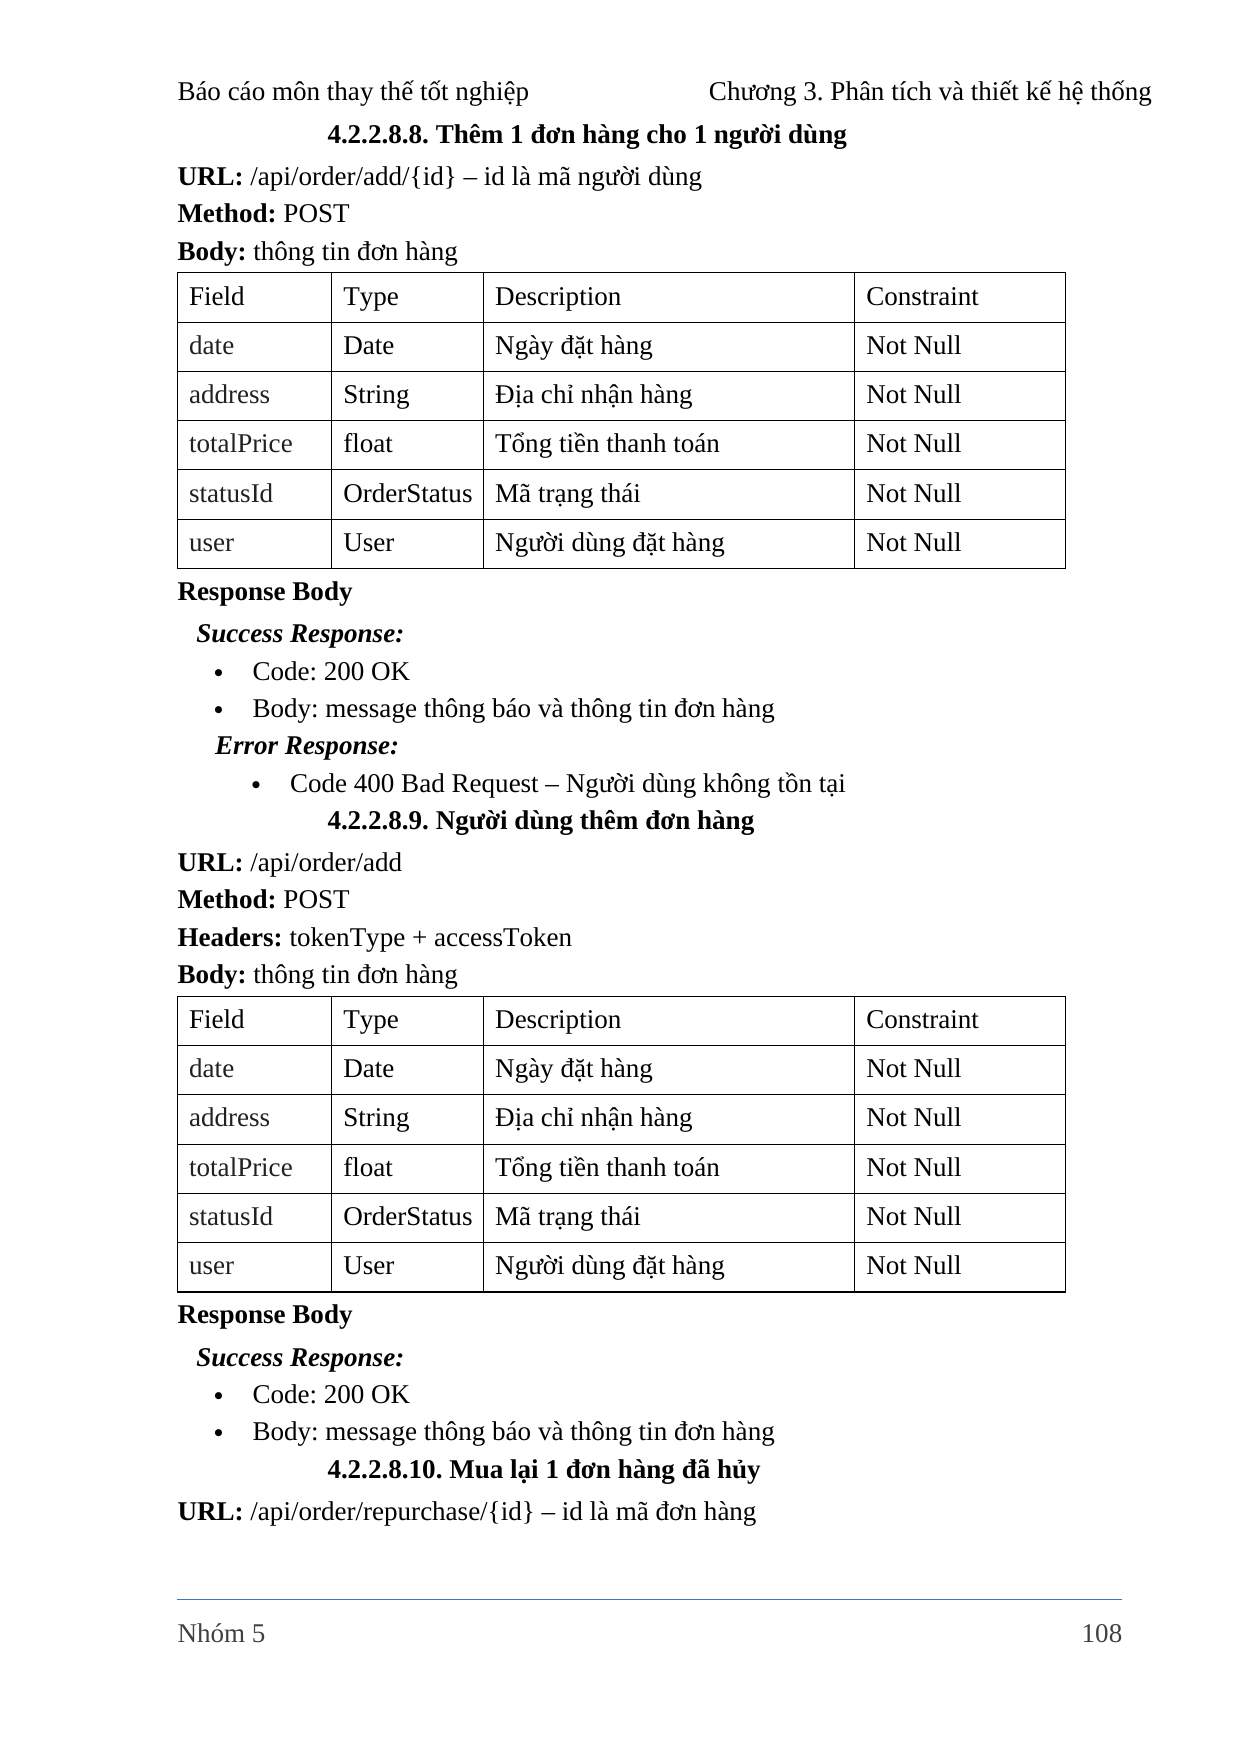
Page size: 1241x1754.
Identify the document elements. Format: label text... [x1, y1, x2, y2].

table_cell OrderStatus [332, 1194, 483, 1242]
table_header Type [332, 997, 483, 1045]
table_cell Mã trạng thái [484, 470, 854, 519]
table_cell Not Null [855, 1194, 1065, 1242]
text URL: /api/order/add/{id} – id là mã người dùng [177, 160, 1122, 191]
table_cell User [332, 1243, 483, 1291]
table_cell statusId [178, 470, 331, 519]
table_cell date [178, 1046, 331, 1094]
text Body: thông tin đơn hàng [177, 958, 1122, 989]
table_cell Not Null [855, 1243, 1065, 1291]
text Headers: tokenType + accessToken [177, 921, 1122, 952]
text URL: /api/order/repurchase/{id} – id là mã đơn hàng [177, 1495, 1122, 1526]
list Code: 200 OK [215, 654, 1122, 686]
text Method: POST [177, 197, 1122, 229]
text Success Response: [196, 617, 1122, 648]
table_header Field [178, 997, 331, 1045]
table_cell String [332, 1095, 483, 1143]
list Body: message thông báo và thông tin đơn hàng [215, 692, 1122, 723]
table_cell String [332, 372, 483, 420]
table_cell date [178, 323, 331, 371]
table_cell Not Null [855, 1046, 1065, 1094]
table_cell totalPrice [178, 1145, 331, 1193]
text URL: /api/order/add [177, 846, 1122, 877]
table_cell Not Null [855, 470, 1065, 519]
table_cell Not Null [855, 1145, 1065, 1193]
list Body: message thông báo và thông tin đơn hàng [215, 1415, 1122, 1447]
table_cell Not Null [855, 421, 1065, 469]
table_cell address [178, 1095, 331, 1143]
table_cell totalPrice [178, 421, 331, 469]
table_header Field [178, 273, 331, 322]
table_header Constraint [855, 273, 1065, 322]
subtitle Thêm 1 đơn hàng cho 1 người dùng [327, 118, 1122, 149]
table_cell Người dùng đặt hàng [484, 520, 854, 568]
table_cell Not Null [855, 520, 1065, 568]
list Code: 200 OK [215, 1378, 1122, 1409]
list Code 400 Bad Request – Người dùng không tồn tại [252, 767, 1122, 798]
table_cell OrderStatus [332, 470, 483, 519]
table_cell Date [332, 323, 483, 371]
text Response Body [177, 575, 1122, 606]
table_cell float [332, 421, 483, 469]
table_cell address [178, 372, 331, 420]
text Body: thông tin đơn hàng [177, 235, 1122, 266]
table_cell Tổng tiền thanh toán [484, 1145, 854, 1193]
table_cell statusId [178, 1194, 331, 1242]
table_cell Not Null [855, 323, 1065, 371]
table_cell Ngày đặt hàng [484, 323, 854, 371]
subtitle Người dùng thêm đơn hàng [327, 804, 1122, 835]
table_cell user [178, 520, 331, 568]
table_cell Người dùng đặt hàng [484, 1243, 854, 1291]
table_cell Mã trạng thái [484, 1194, 854, 1242]
table_cell user [178, 1243, 331, 1291]
text Success Response: [196, 1341, 1122, 1372]
table_cell Date [332, 1046, 483, 1094]
subtitle Mua lại 1 đơn hàng đã hủy [327, 1453, 1122, 1484]
text Method: POST [177, 883, 1122, 915]
table_cell User [332, 520, 483, 568]
table_cell Tổng tiền thanh toán [484, 421, 854, 469]
table_header Type [332, 273, 483, 322]
table_cell Địa chỉ nhận hàng [484, 372, 854, 420]
table_cell Not Null [855, 1095, 1065, 1143]
text Response Body [177, 1299, 1122, 1330]
table_cell Ngày đặt hàng [484, 1046, 854, 1094]
table_header Description [484, 273, 854, 322]
table_header Description [484, 997, 854, 1045]
table_cell Not Null [855, 372, 1065, 420]
table_cell float [332, 1145, 483, 1193]
text Error Response: [215, 729, 1122, 761]
table_cell Địa chỉ nhận hàng [484, 1095, 854, 1143]
table_header Constraint [855, 997, 1065, 1045]
